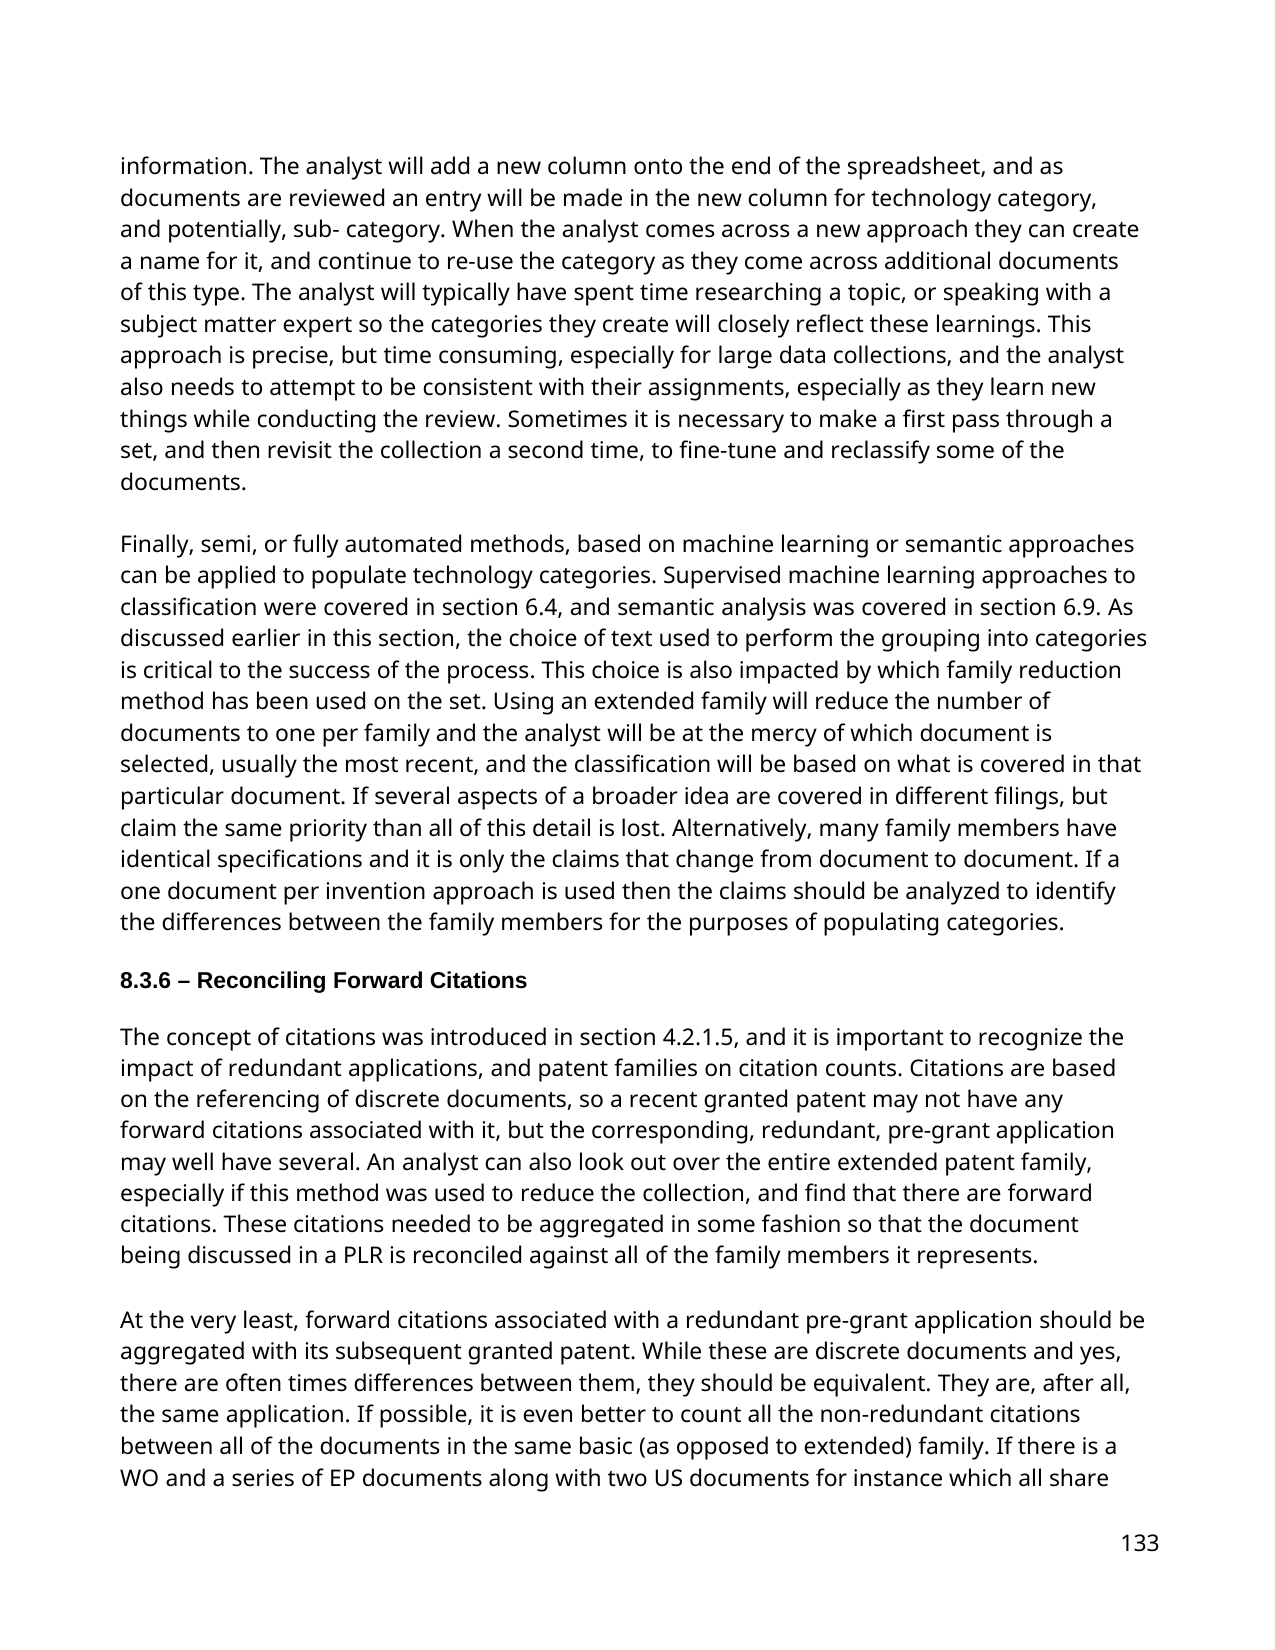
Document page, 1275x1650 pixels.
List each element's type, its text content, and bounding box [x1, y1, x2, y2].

text Finally, semi, or fully automated methods, based on machine learning or semantic approaches can be applied to populate technology categories. Supervised machine learning approaches to classification were covered in section 6.4, and semantic analysis was covered in section 6.9. As discussed earlier in this section, the choice of text used to perform the grouping into categories is critical to the success of the process. This choice is also impacted by which family reduction method has been used on the set. Using an extended family will reduce the number of documents to one per family and the analyst will be at the mercy of which document is selected, usually the most recent, and the classification will be based on what is covered in that particular document. If several aspects of a broader idea are covered in different filings, but claim the same priority than all of this detail is lost. Alternatively, many family members have identical specifications and it is only the claims that change from document to document. If a one document per invention approach is used then the claims should be analyzed to identify the differences between the family members for the purposes of populating categories. [120, 527, 1151, 937]
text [120, 1304, 1147, 1493]
subtitle – Reconciling Forward Citations [120, 967, 1167, 994]
text information. The analyst will add a new column onto the end of the spreadsheet, and as documents are reviewed an entry will be made in the new column for technology category, and potentially, sub- category. When the analyst comes across a new approach they can create a name for it, and continue to re-use the category as they come across additional documents of this type. The analyst will typically have spent time researching a topic, or speaking with a subject matter expert so the categories they create will closely reflect these learnings. This approach is precise, but time consuming, especially for large data collections, and the analyst also needs to attempt to be consistent with their assignments, especially as they learn new things while conducting the review. Sometimes it is necessary to make a first pass through a set, and then revisit the collection a second time, to fine-tune and reclassify some of the documents. [120, 150, 1142, 497]
text The concept of citations was introduced in section 4.2.1.5, and it is important to recognize the impact of redundant applications, and patent families on citation counts. Citations are based on the referencing of discrete documents, so a recent granted patent may not have any forward citations associated with it, but the corresponding, redundant, pre-grant application may well have several. An analyst can also look out over the entire extended patent family, especially if this method was used to reduce the collection, and find that there are forward citations. These citations needed to be aggregated in some fashion so that the document being discussed in a PLR is reconciled against all of the family members it represents. [120, 1021, 1146, 1271]
